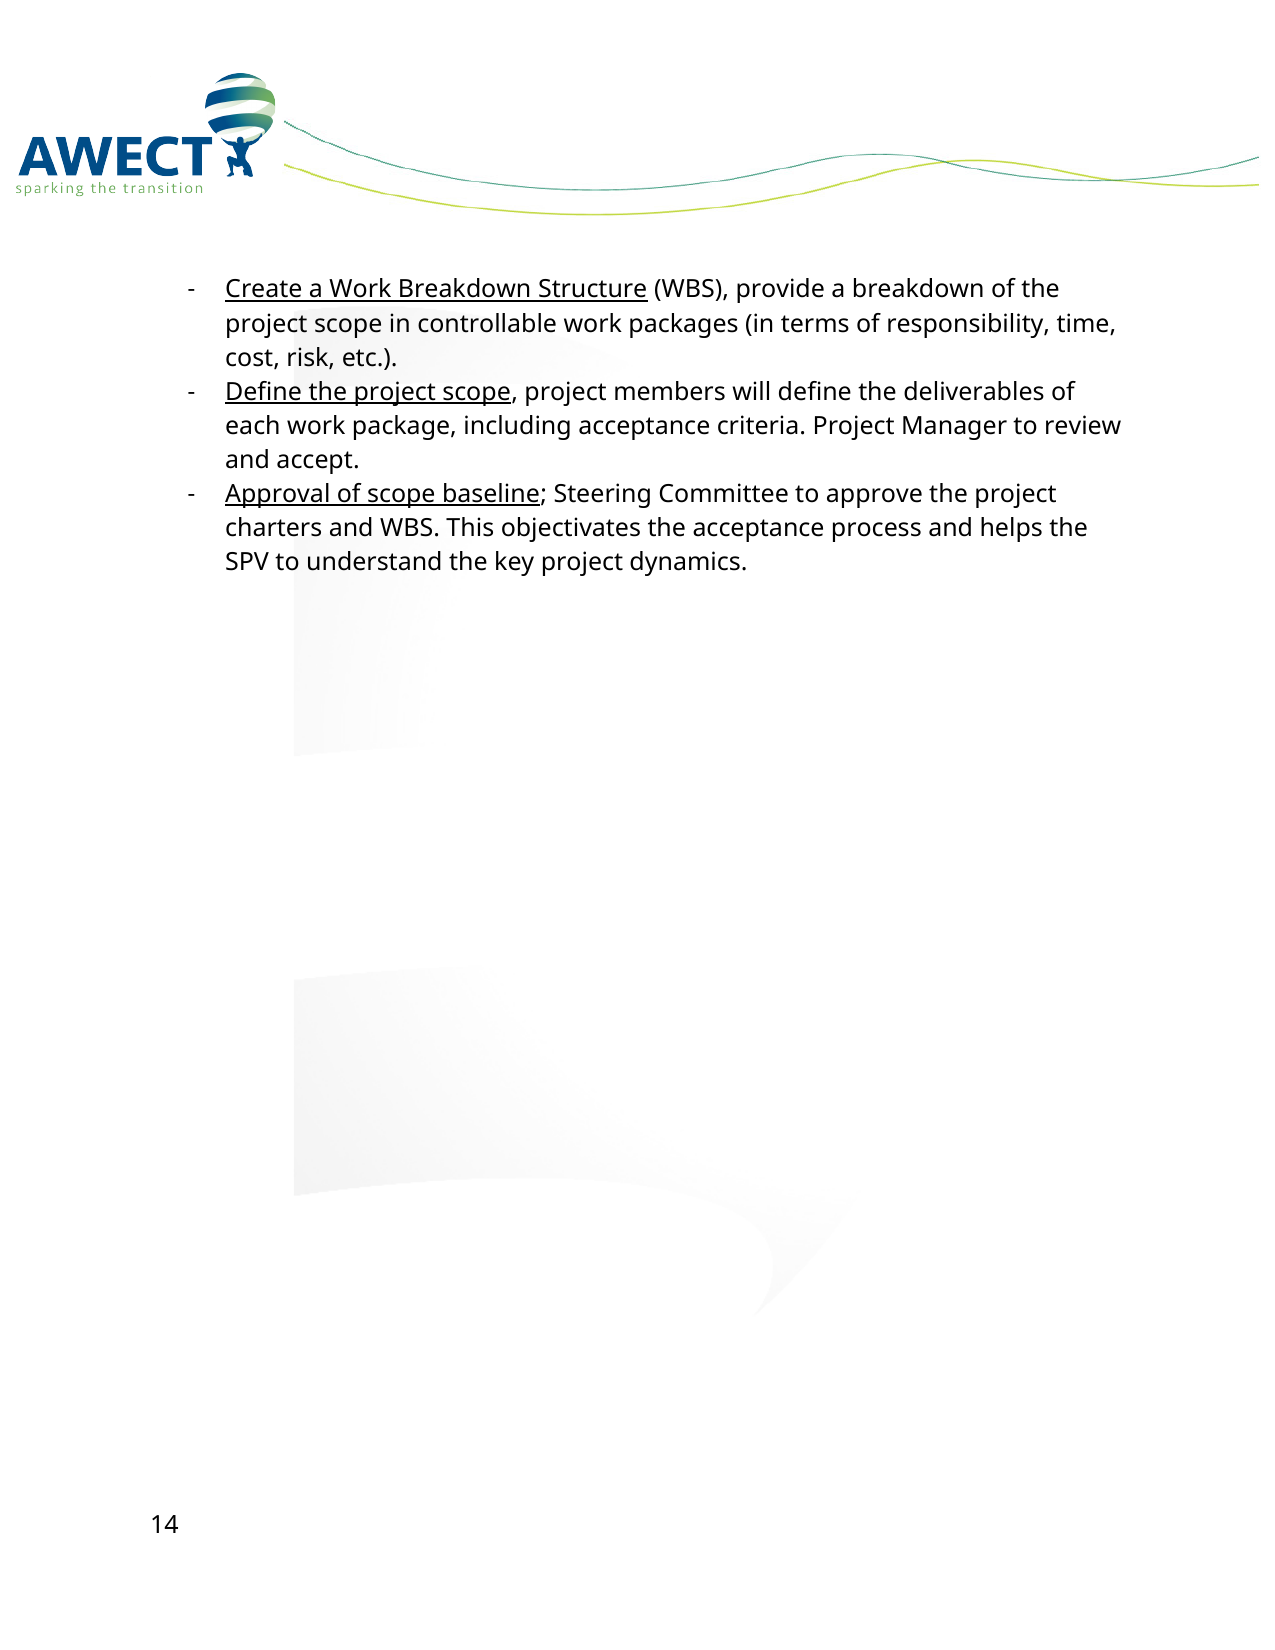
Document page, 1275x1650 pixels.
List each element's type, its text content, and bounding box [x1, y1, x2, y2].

list Approval of scope baseline; Steering Committee to approve the project charters and WBS. This objectivates the acceptance process and helps the SPV to understand the key project dynamics. [187, 476, 1125, 578]
list Define the project scope, project members will define the deliverables of each work package, including acceptance criteria. Project Manager to review and accept. [187, 373, 1125, 476]
list Create a Work Breakdown Structure (WBS), provide a breakdown of the project scope in controllable work packages (in terms of responsibility, time, cost, risk, etc.). [187, 271, 1125, 373]
picture [15, 73, 1265, 221]
